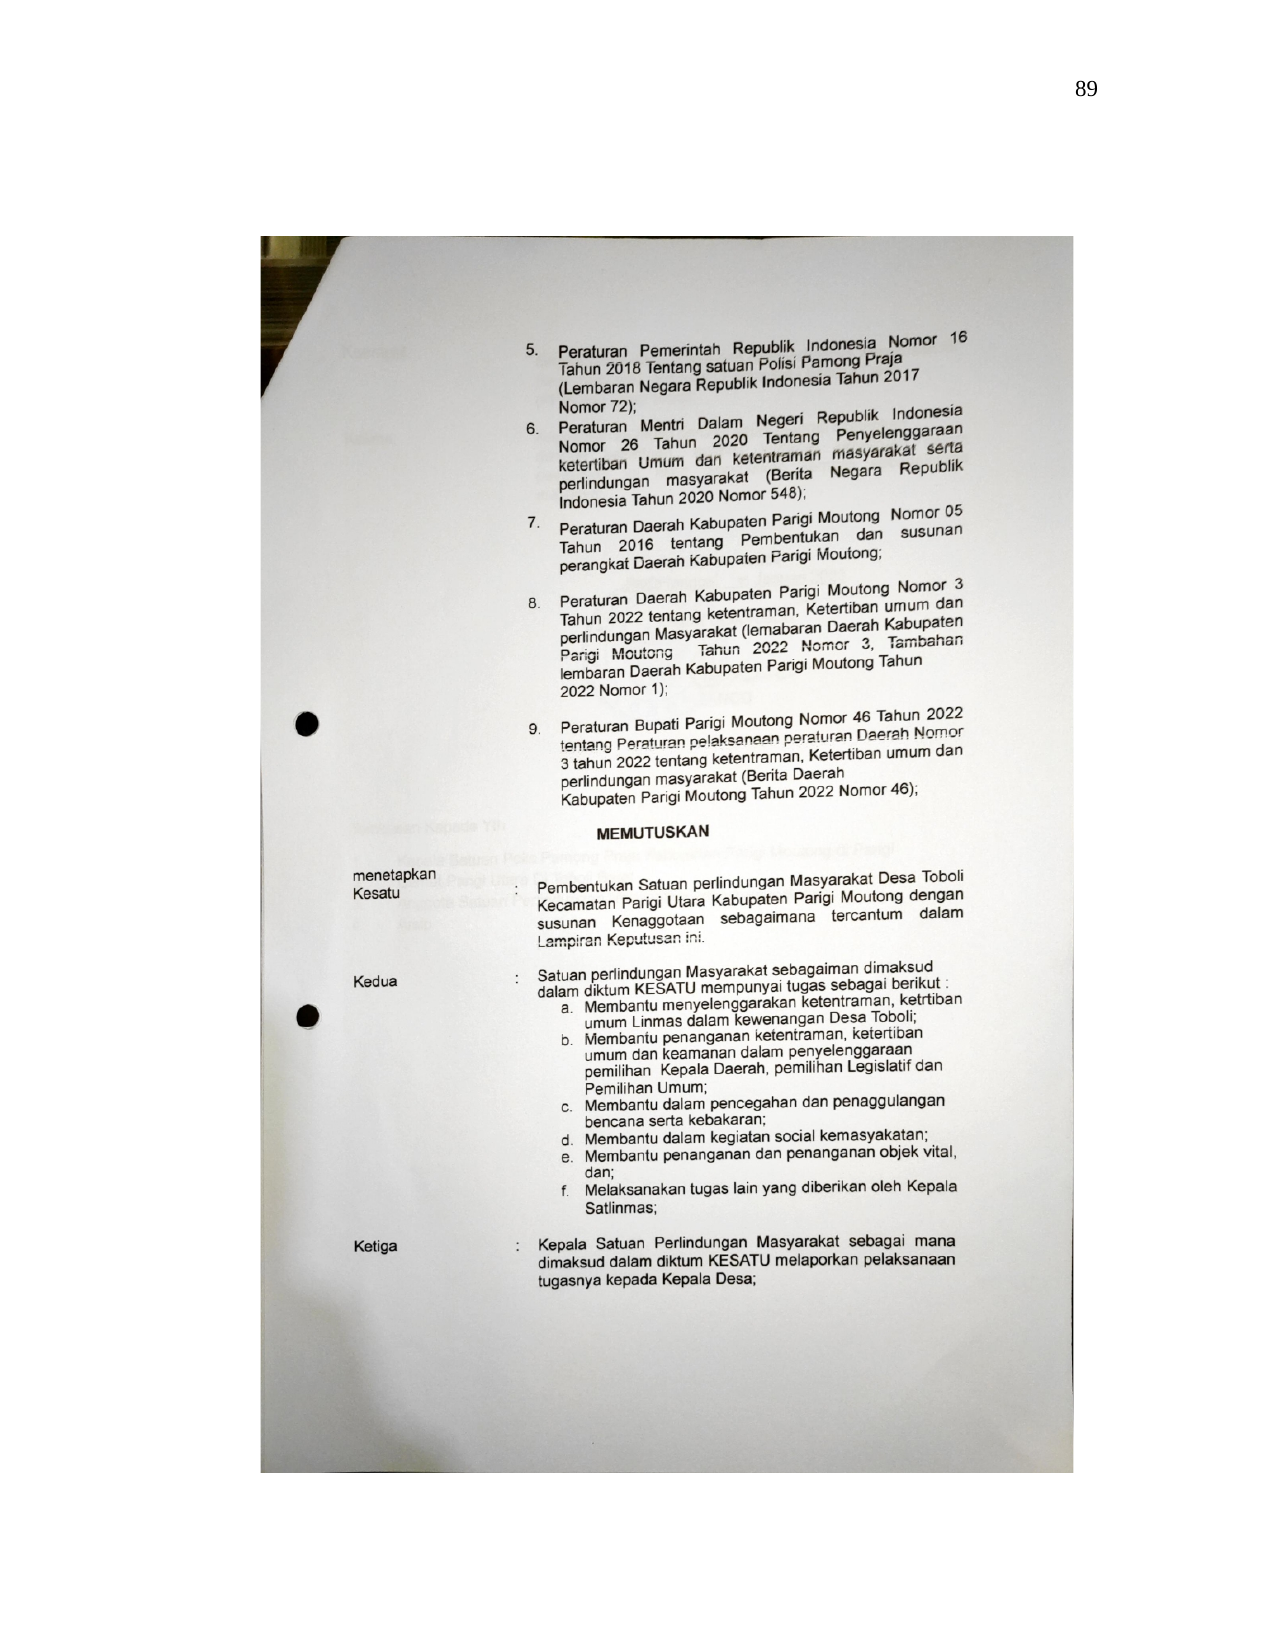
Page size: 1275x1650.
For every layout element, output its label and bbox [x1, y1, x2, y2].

picture [260, 236, 1074, 1473]
